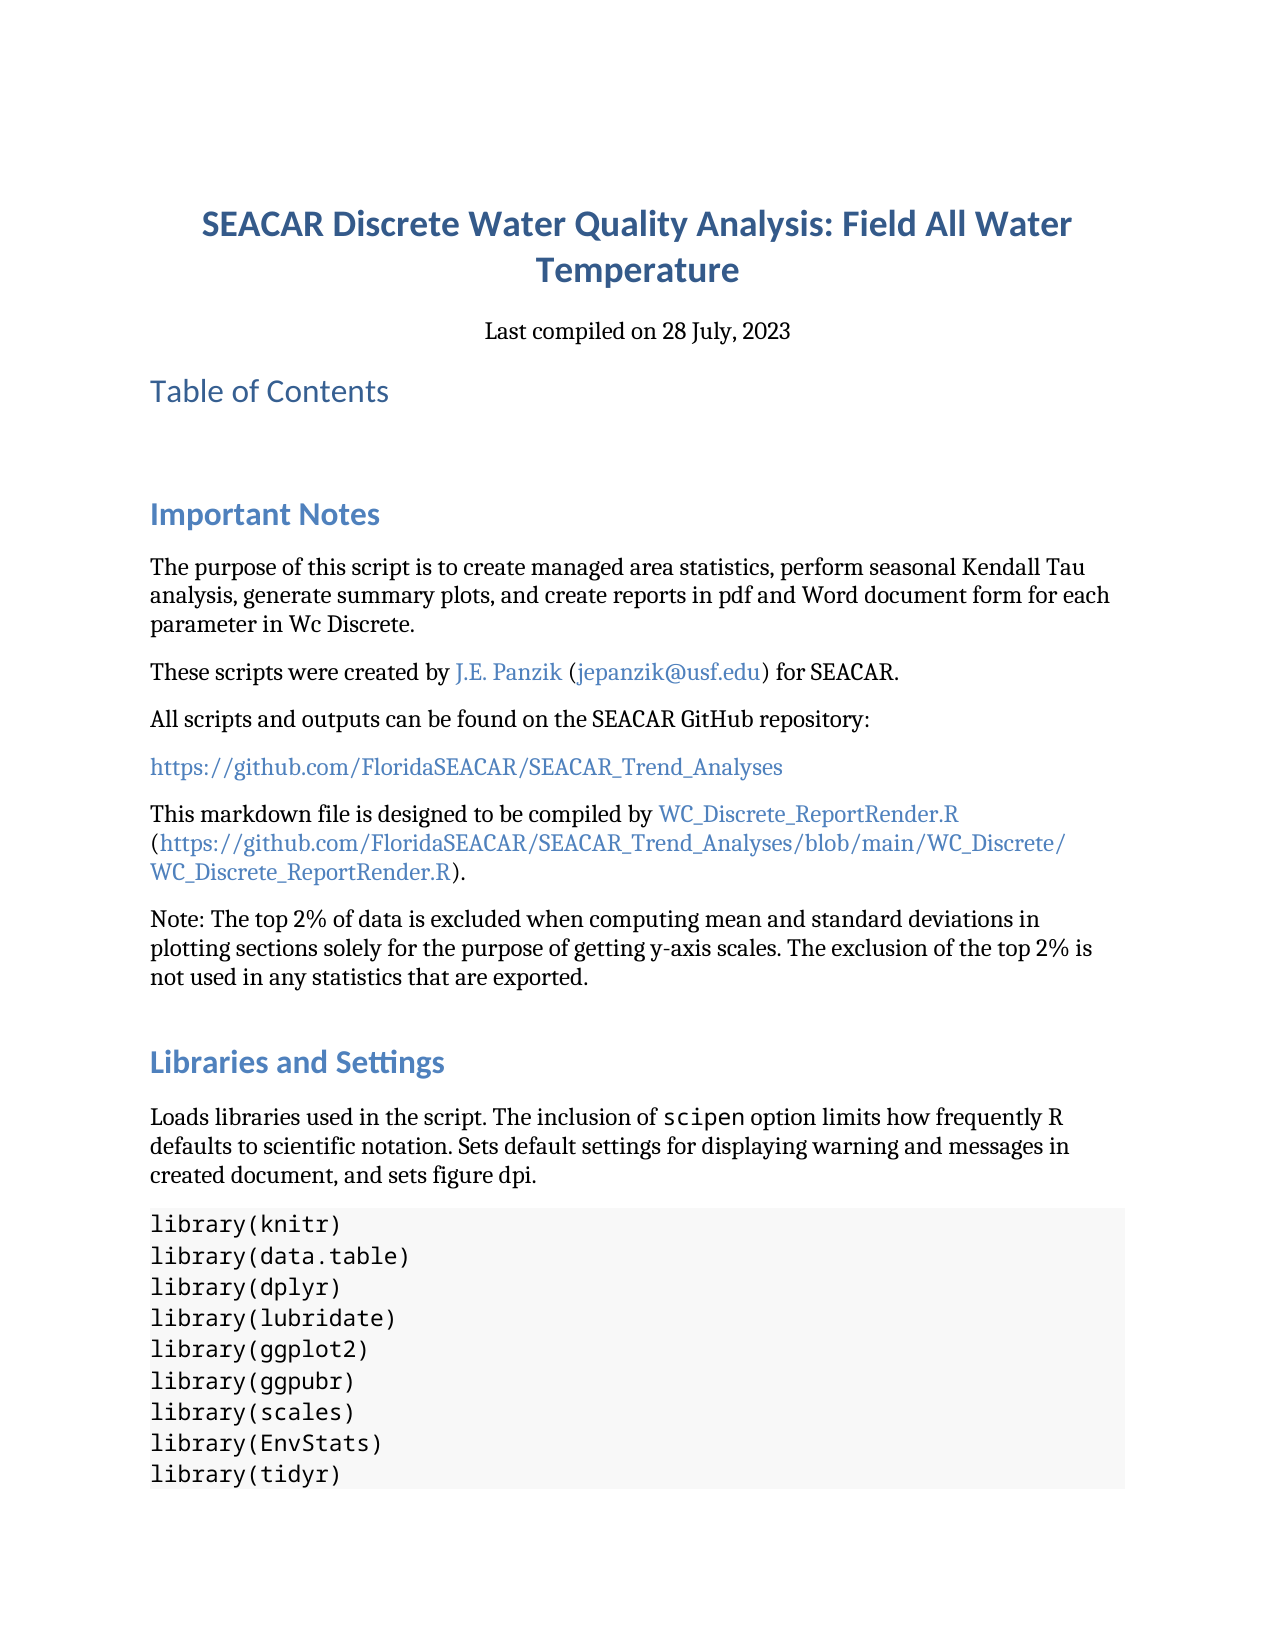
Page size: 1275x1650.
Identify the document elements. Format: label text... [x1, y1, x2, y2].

text These scripts were created by J.E. Panzik (jepanzik@usf.edu) for SEACAR. [150, 658, 1125, 686]
title SEACAR Discrete Water Quality Analysis: Field All Water Temperature [150, 200, 1125, 292]
text Loads libraries used in the script. The inclusion of scipen option limits how frequently R defaults to scientific notation. Sets default settings for displaying warning and messages in created document, and sets figure dpi. [150, 1101, 1125, 1189]
text All scripts and outputs can be found on the SEACAR GitHub repository: [150, 705, 1125, 734]
text Note: The top 2% of data is excluded when computing mean and standard deviations in plotting sections solely for the purpose of getting y-axis scales. The exclusion of the top 2% is not used in any statistics that are exported. [150, 905, 1125, 991]
text The purpose of this script is to create managed area statistics, perform seasonal Kendall Tau analysis, generate summary plots, and create reports in pdf and Word document form for each parameter in Wc Discrete. [150, 553, 1125, 639]
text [150, 1208, 1125, 1489]
text https://github.com/FloridaSEACAR/SEACAR_Trend_Analyses [150, 753, 1125, 781]
subtitle Important Notes [150, 493, 1125, 534]
text Last compiled on 28 July, 2023 [150, 317, 1125, 345]
text This markdown file is designed to be compiled by WC_Discrete_ReportRender.R (https://github.com/FloridaSEACAR/SEACAR_Trend_Analyses/blob/main/WC_Discrete/WC_Discrete_ReportRender.R). [150, 800, 1125, 886]
subtitle Libraries and Settings [150, 1041, 1125, 1082]
